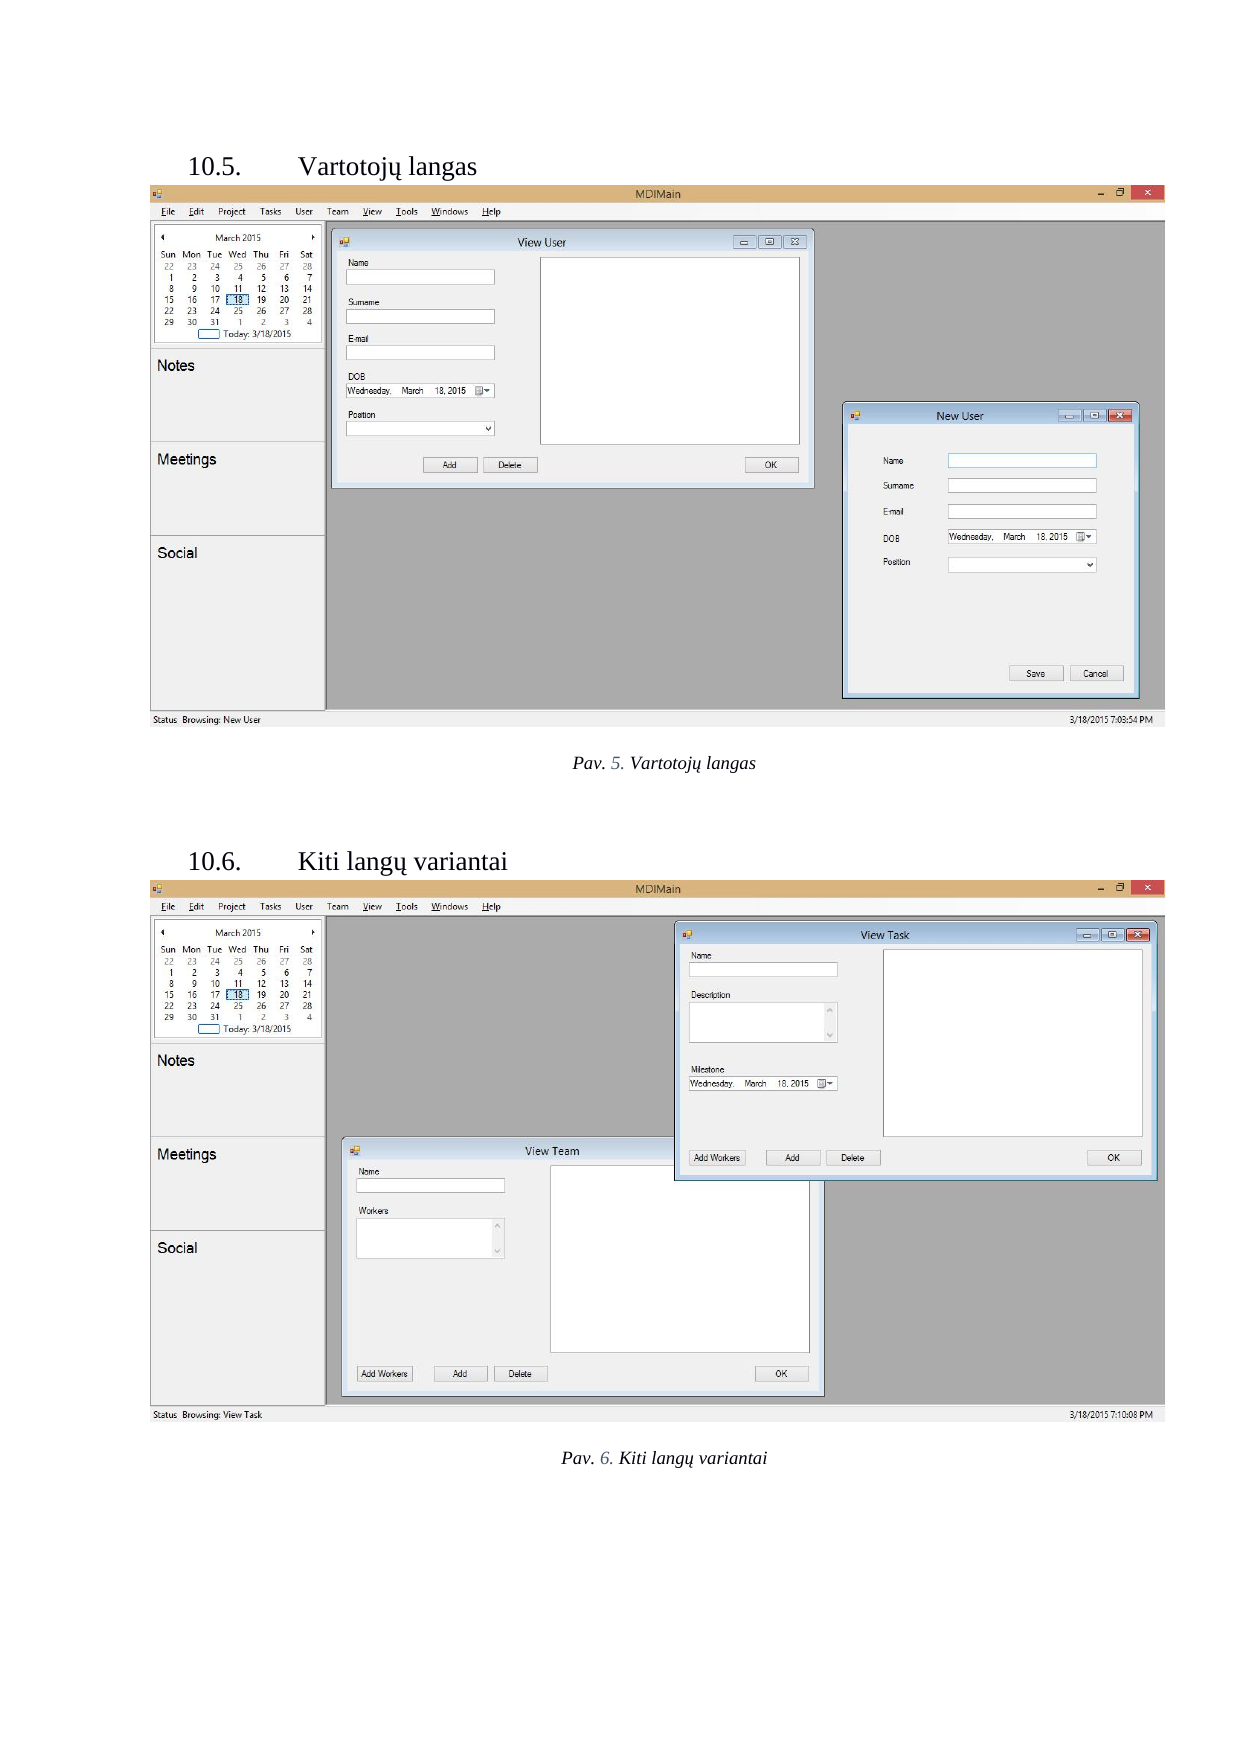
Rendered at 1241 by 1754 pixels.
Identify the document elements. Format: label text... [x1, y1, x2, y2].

text Pav. 5. Vartotojų langas [150, 752, 1180, 773]
text Pav. 6. Kiti langų variantai [150, 1447, 1180, 1468]
picture [150, 880, 1166, 1422]
subtitle Kiti langų variantai [187, 845, 1180, 876]
subtitle Vartotojų langas [187, 150, 1180, 181]
picture [150, 185, 1166, 727]
